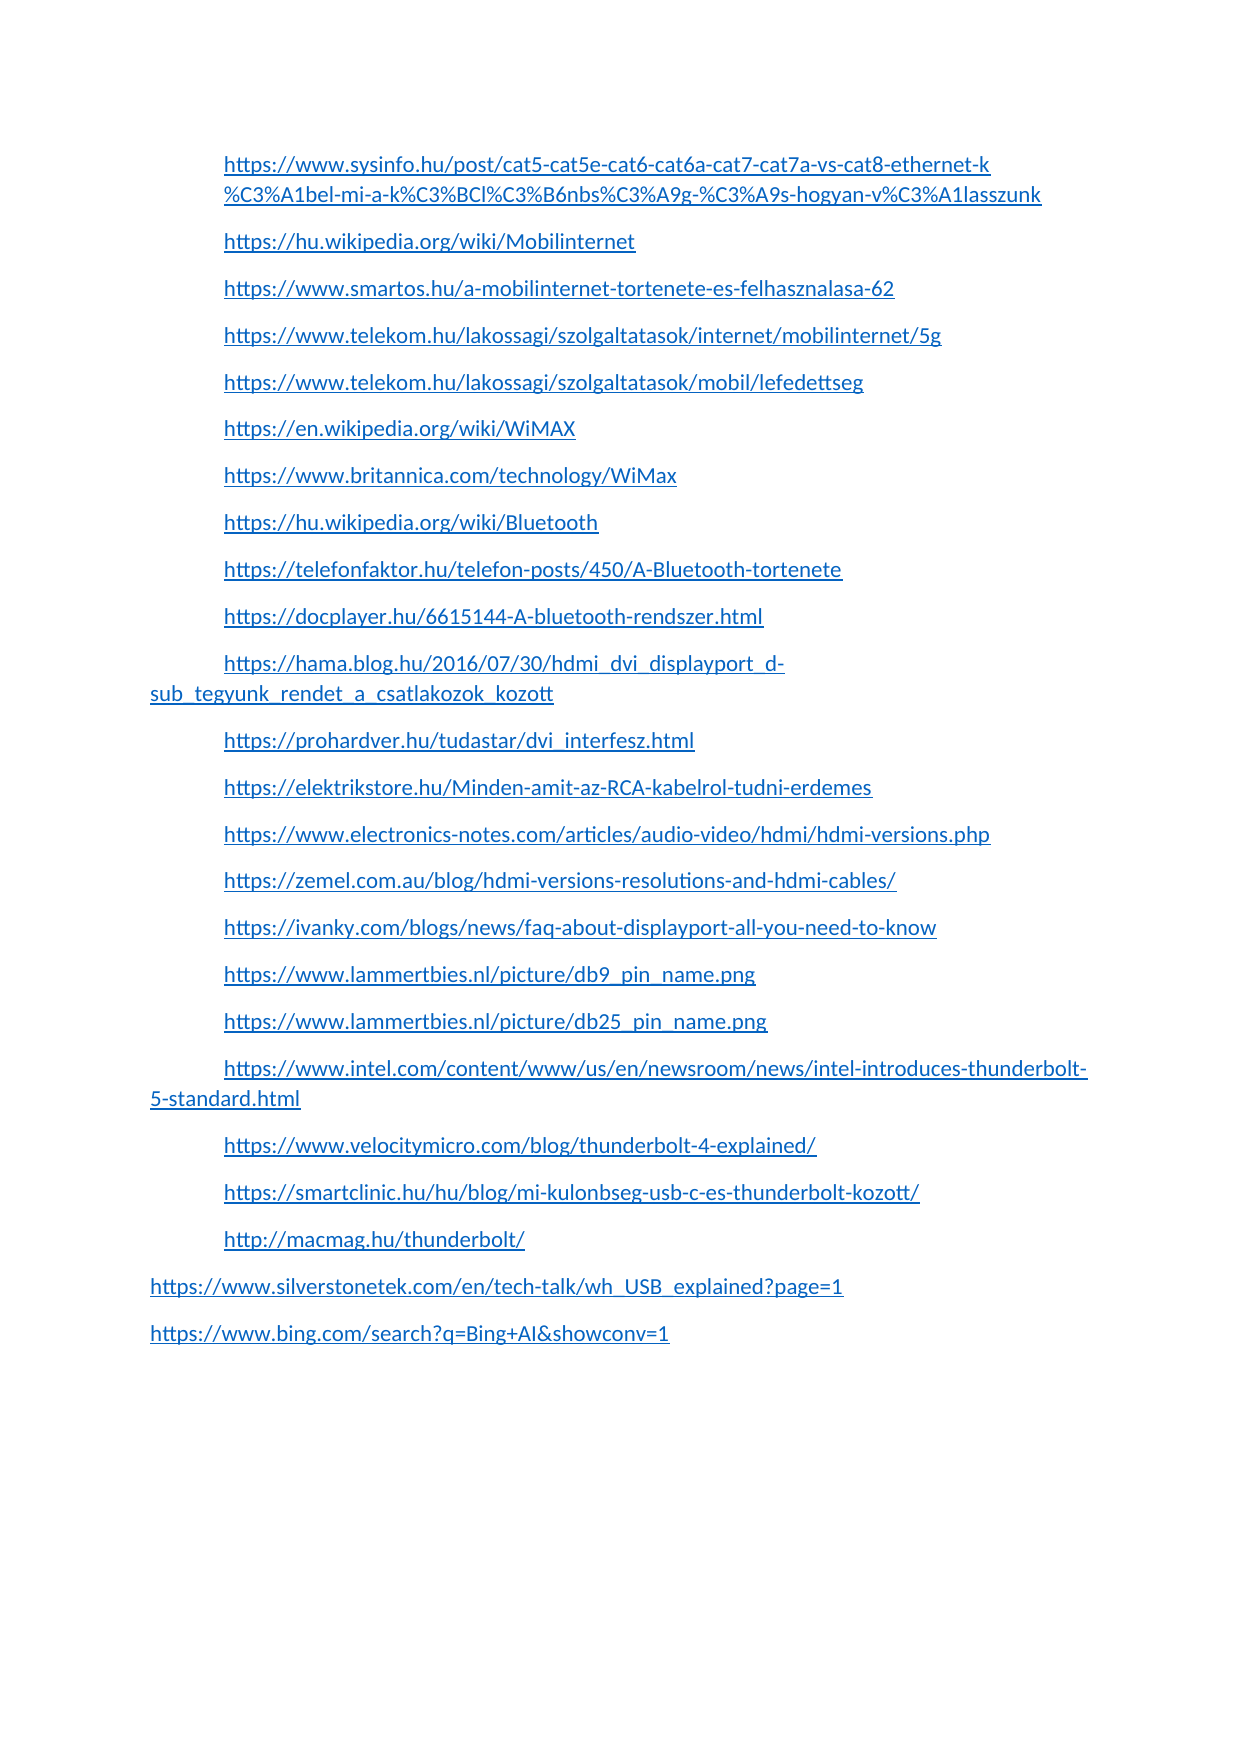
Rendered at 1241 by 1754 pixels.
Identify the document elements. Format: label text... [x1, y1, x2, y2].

text https://docplayer.hu/6615144-A-bluetooth-rendszer.html [150, 602, 1090, 630]
text https://www.lammertbies.nl/picture/db25_pin_name.png [150, 1007, 1090, 1035]
text https://prohardver.hu/tudastar/dvi_interfesz.html [150, 726, 1090, 754]
text http://macmag.hu/thunderbolt/ [150, 1225, 1090, 1253]
text https://hu.wikipedia.org/wiki/Bluetooth [150, 508, 1090, 536]
text https://smartclinic.hu/hu/blog/mi-kulonbseg-usb-c-es-thunderbolt-kozott/ [150, 1178, 1090, 1206]
text https://www.lammertbies.nl/picture/db9_pin_name.png [150, 960, 1090, 988]
text https://www.telekom.hu/lakossagi/szolgaltatasok/mobil/lefedettseg [150, 368, 1090, 396]
text https://www.silverstonetek.com/en/tech-talk/wh_USB_explained?page=1 [150, 1272, 1090, 1300]
text https://en.wikipedia.org/wiki/WiMAX [150, 414, 1090, 443]
text https://zemel.com.au/blog/hdmi-versions-resolutions-and-hdmi-cables/ [150, 867, 1090, 895]
text https://www.electronics-notes.com/articles/audio-video/hdmi/hdmi-versions.php [150, 820, 1090, 848]
text https://elektrikstore.hu/Minden-amit-az-RCA-kabelrol-tudni-erdemes [150, 773, 1090, 801]
text https://www.smartos.hu/a-mobilinternet-tortenete-es-felhasznalasa-62 [150, 274, 1090, 302]
text https://hu.wikipedia.org/wiki/Mobilinternet [150, 227, 1090, 255]
text https://www.telekom.hu/lakossagi/szolgaltatasok/internet/mobilinternet/5g [150, 321, 1090, 349]
text https://hama.blog.hu/2016/07/30/hdmi_dvi_displayport_d-sub_tegyunk_rendet_a_csatlakozok_kozott [150, 649, 1090, 707]
text https://telefonfaktor.hu/telefon-posts/450/A-Bluetooth-tortenete [150, 555, 1090, 583]
text https://www.sysinfo.hu/post/cat5-cat5e-cat6-cat6a-cat7-cat7a-vs-cat8-ethernet-k%C3%A1bel-mi-a-k%C3%BCl%C3%B6nbs%C3%A9g-%C3%A9s-hogyan-v%C3%A1lasszunk [224, 150, 1090, 208]
text https://www.britannica.com/technology/WiMax [150, 461, 1090, 489]
text https://www.intel.com/content/www/us/en/newsroom/news/intel-introduces-thunderbolt-5-standard.html [150, 1054, 1090, 1112]
text https://www.velocitymicro.com/blog/thunderbolt-4-explained/ [150, 1131, 1090, 1159]
text https://www.bing.com/search?q=Bing+AI&showconv=1 [150, 1319, 1090, 1347]
text https://ivanky.com/blogs/news/faq-about-displayport-all-you-need-to-know [150, 913, 1090, 942]
